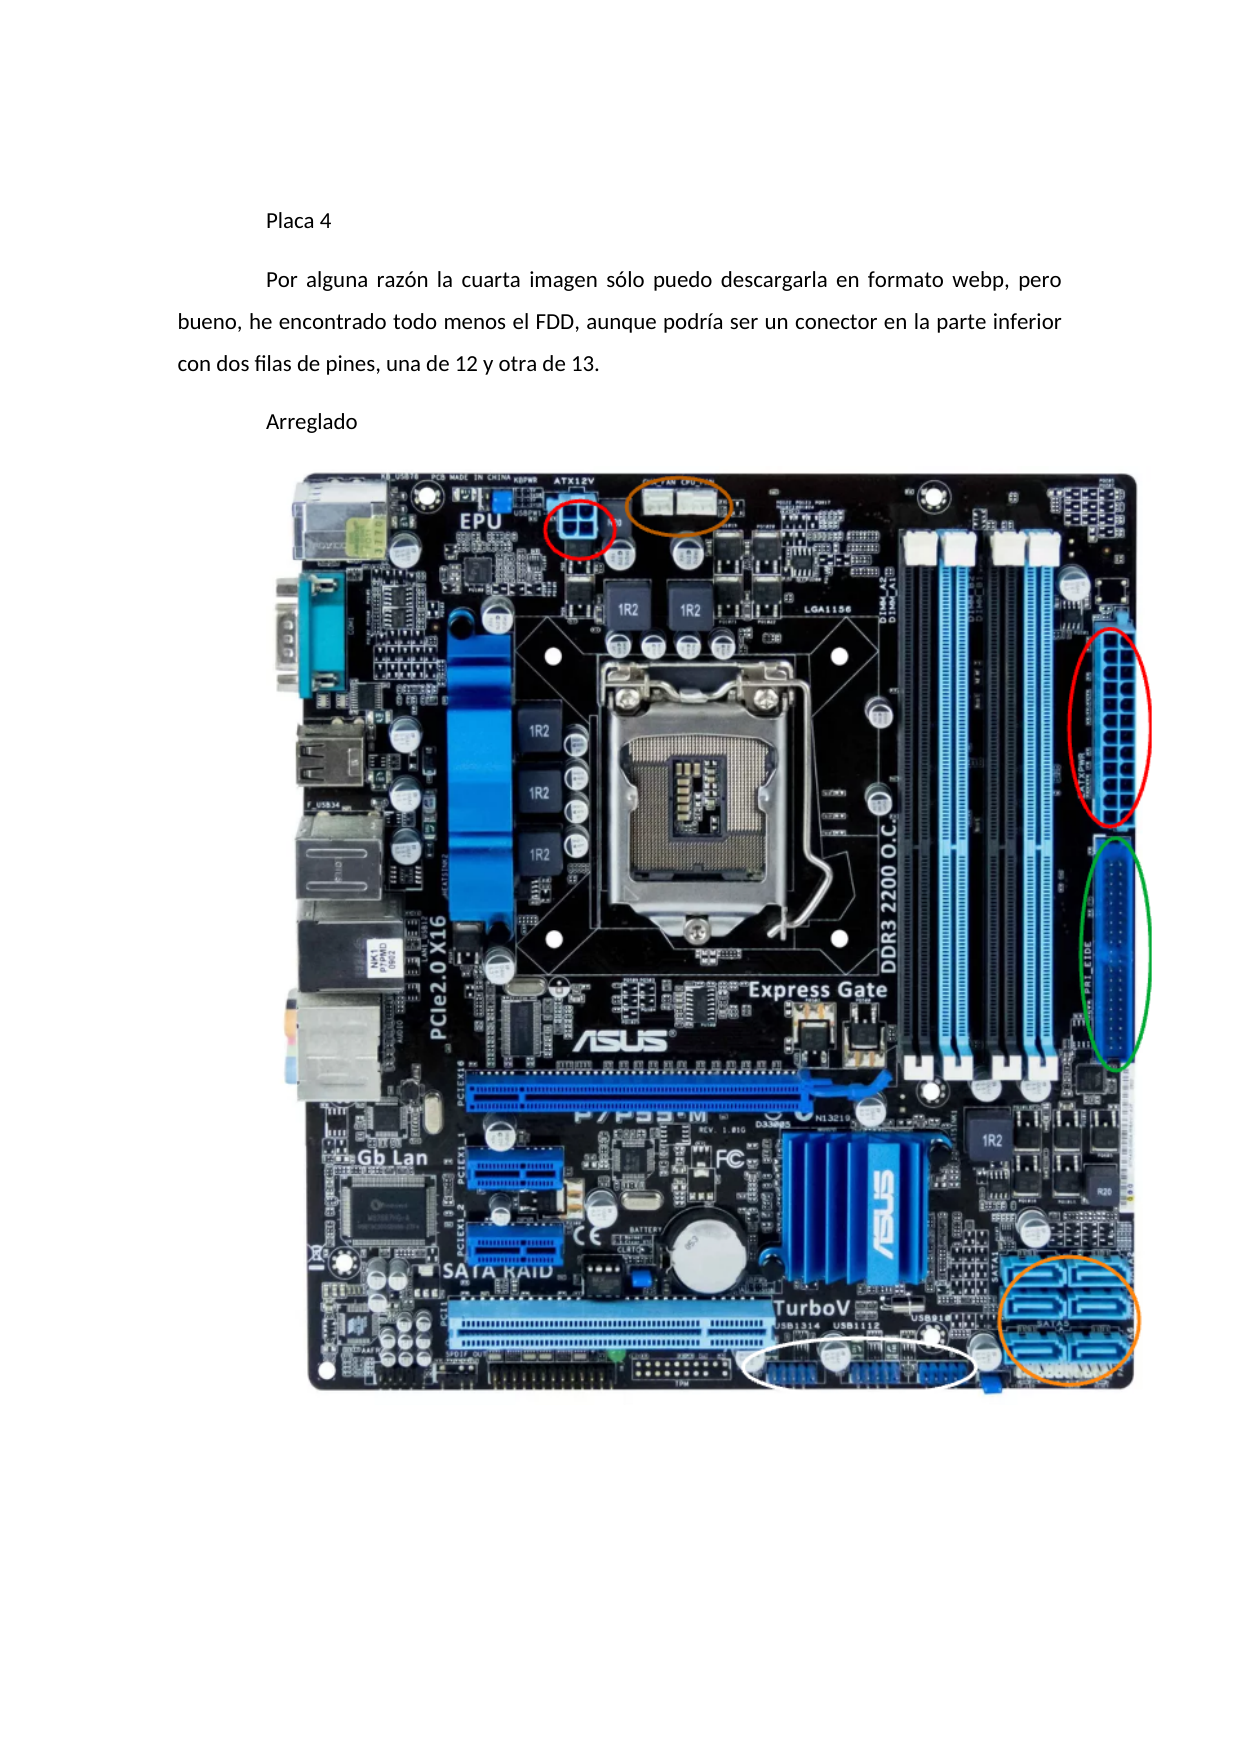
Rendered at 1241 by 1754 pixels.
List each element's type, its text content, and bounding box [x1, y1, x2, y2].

text Por alguna razón la cuarta imagen sólo puedo descargarla en formato webp, pero bueno, he encontrado todo menos el FDD, aunque podría ser un conector en la parte inferior con dos filas de pines, una de 12 y otra de 13. [177, 265, 1063, 377]
text Arreglado [177, 407, 1063, 436]
text Placa 4 [177, 206, 1063, 234]
picture [265, 466, 1152, 1405]
